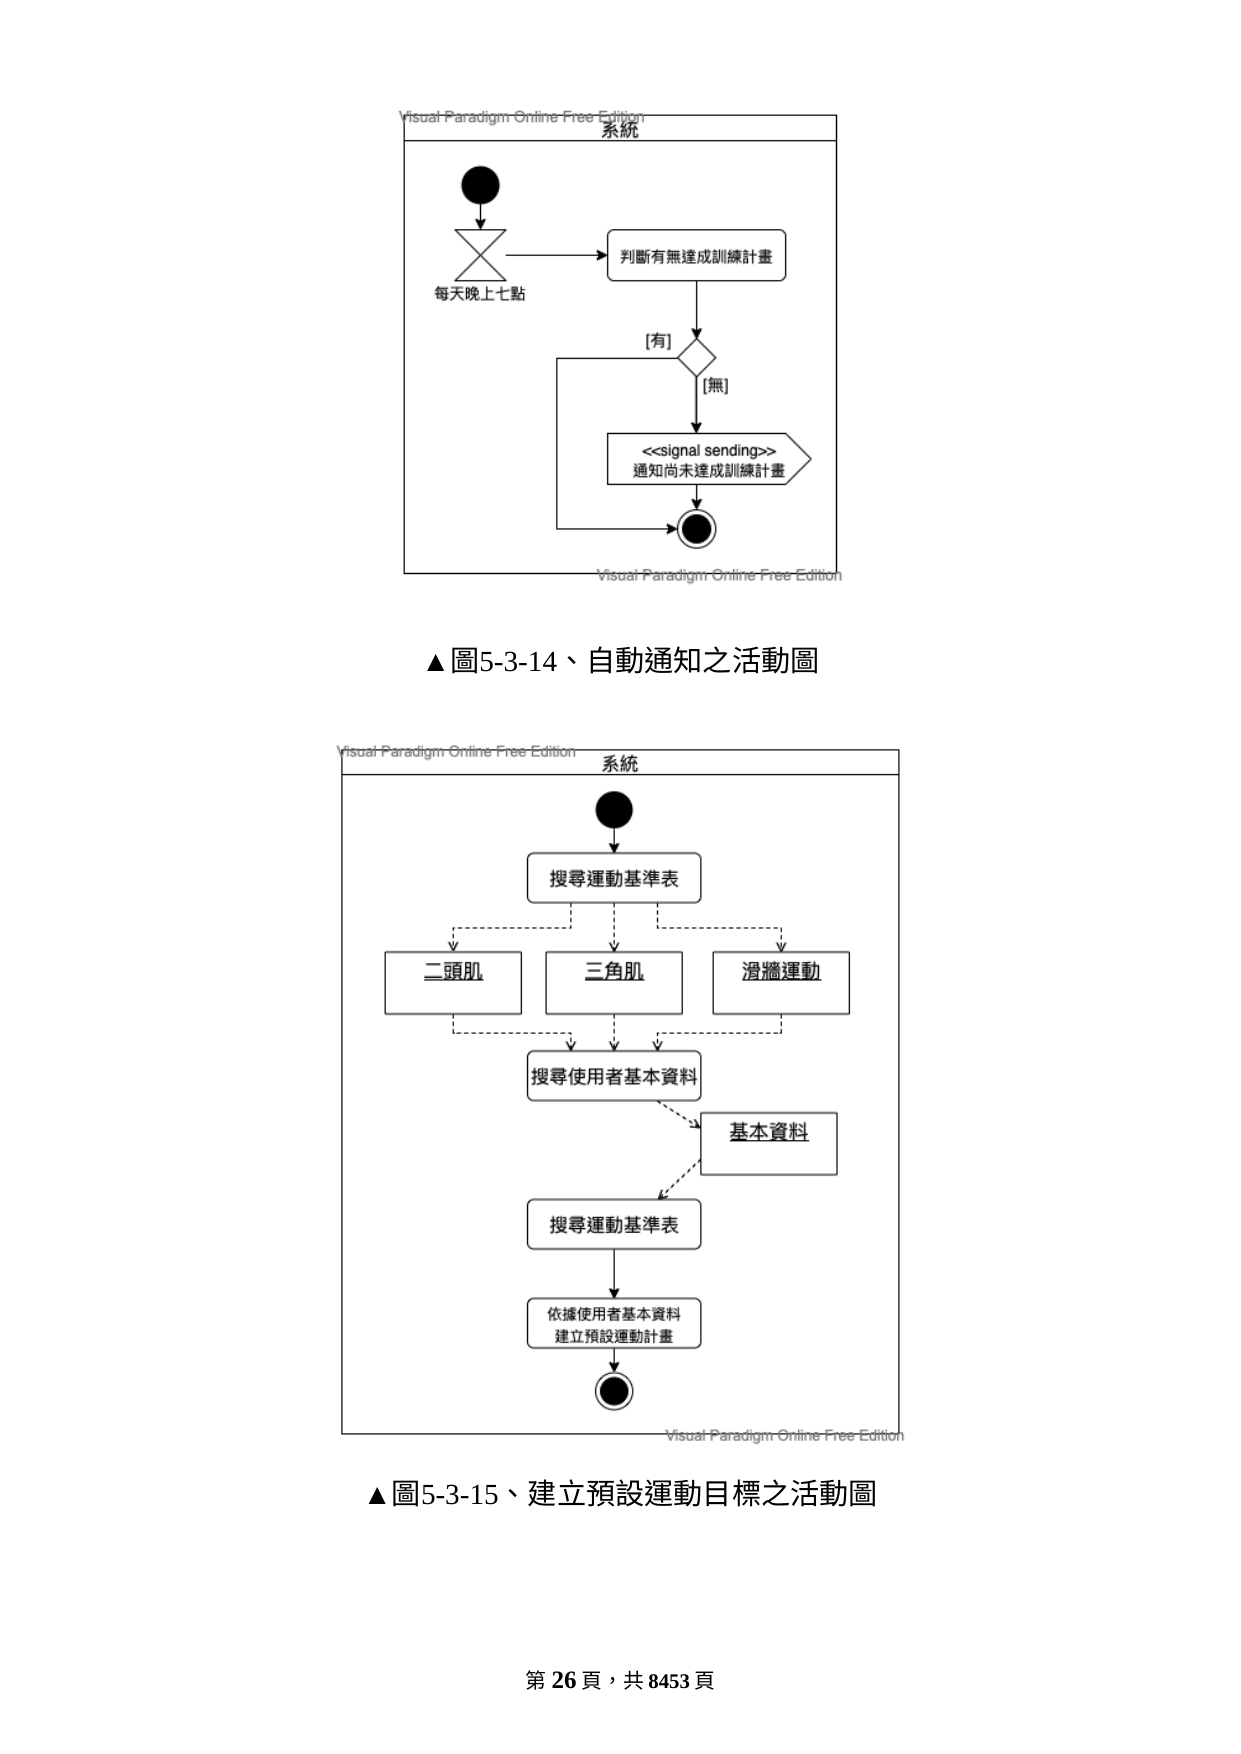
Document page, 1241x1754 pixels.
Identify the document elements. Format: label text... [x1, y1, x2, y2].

picture [329, 737, 912, 1447]
picture [391, 102, 850, 587]
